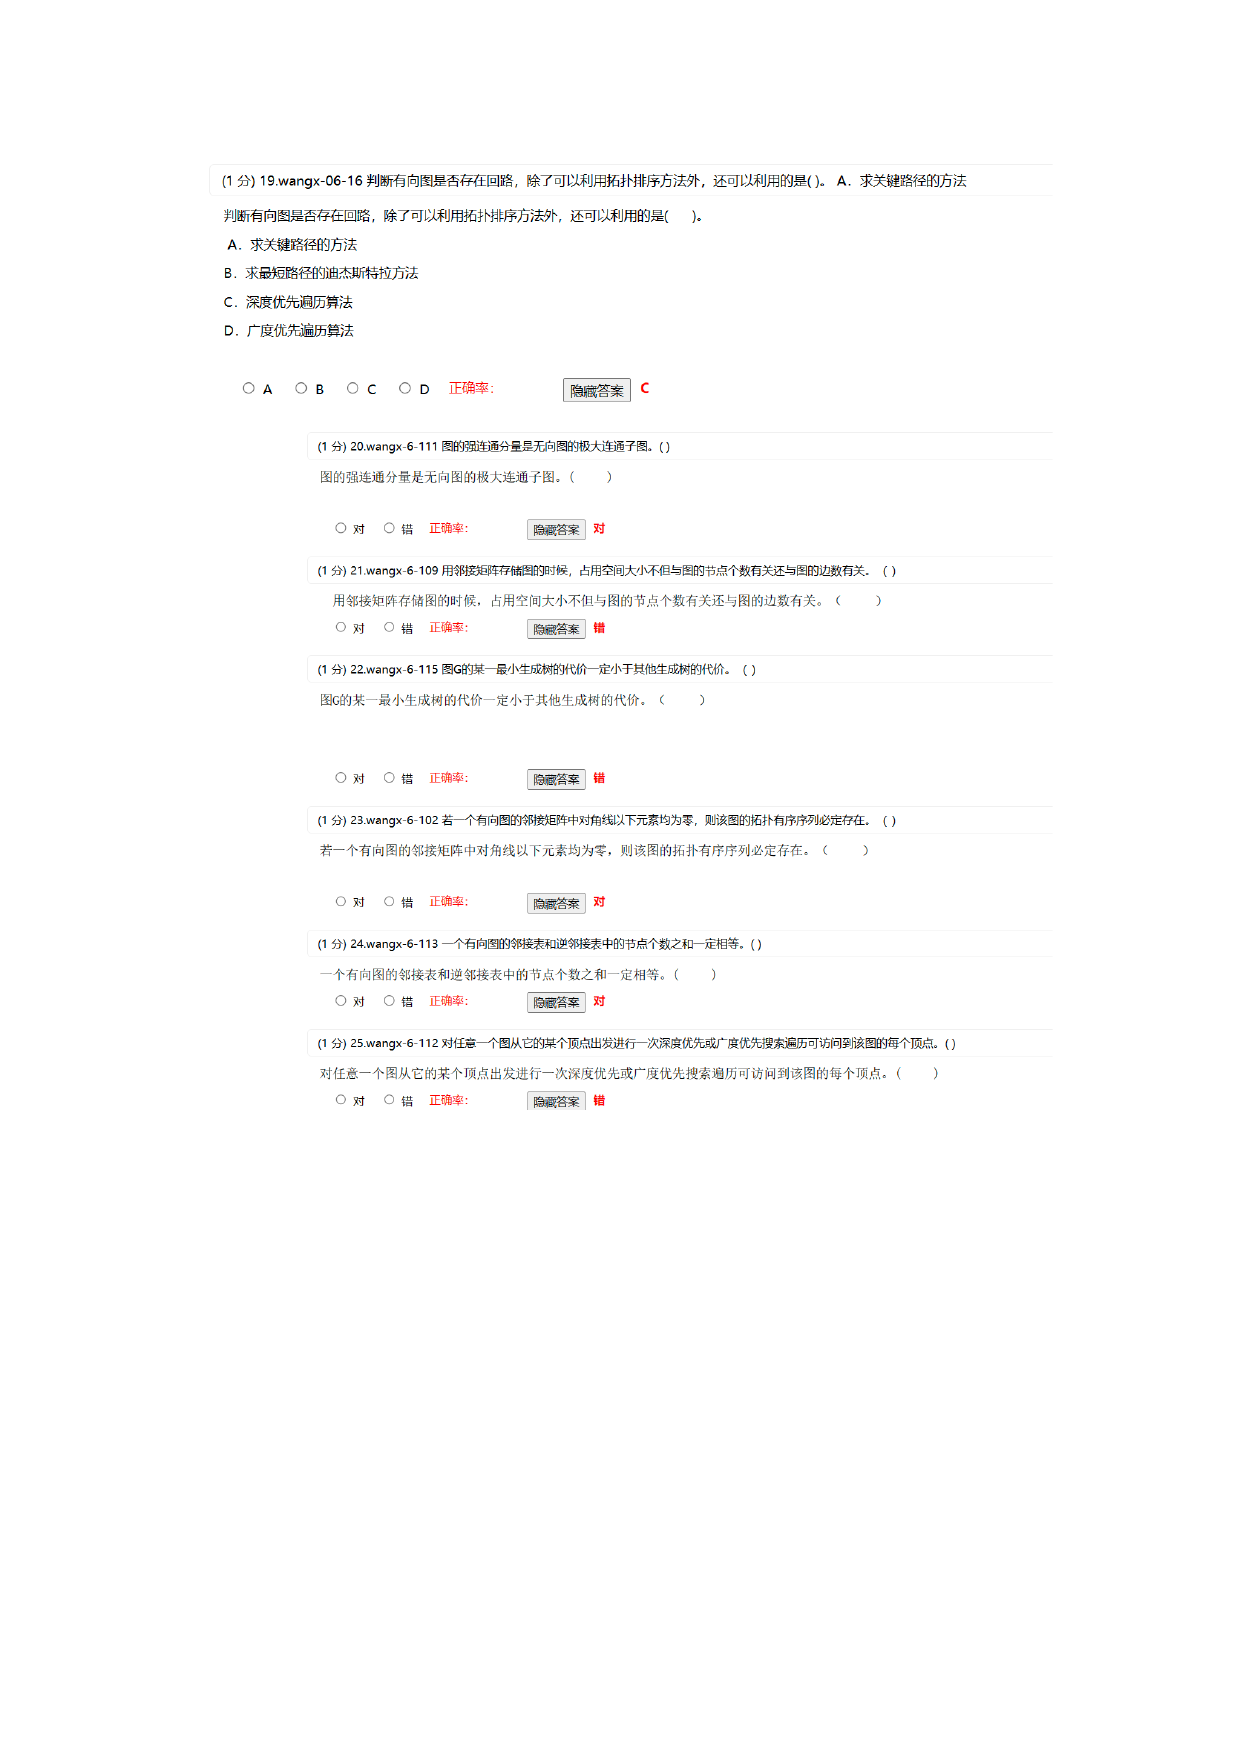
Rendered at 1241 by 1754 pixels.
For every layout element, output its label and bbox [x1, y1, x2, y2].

picture [187, 422, 1053, 1110]
picture [187, 162, 1053, 416]
